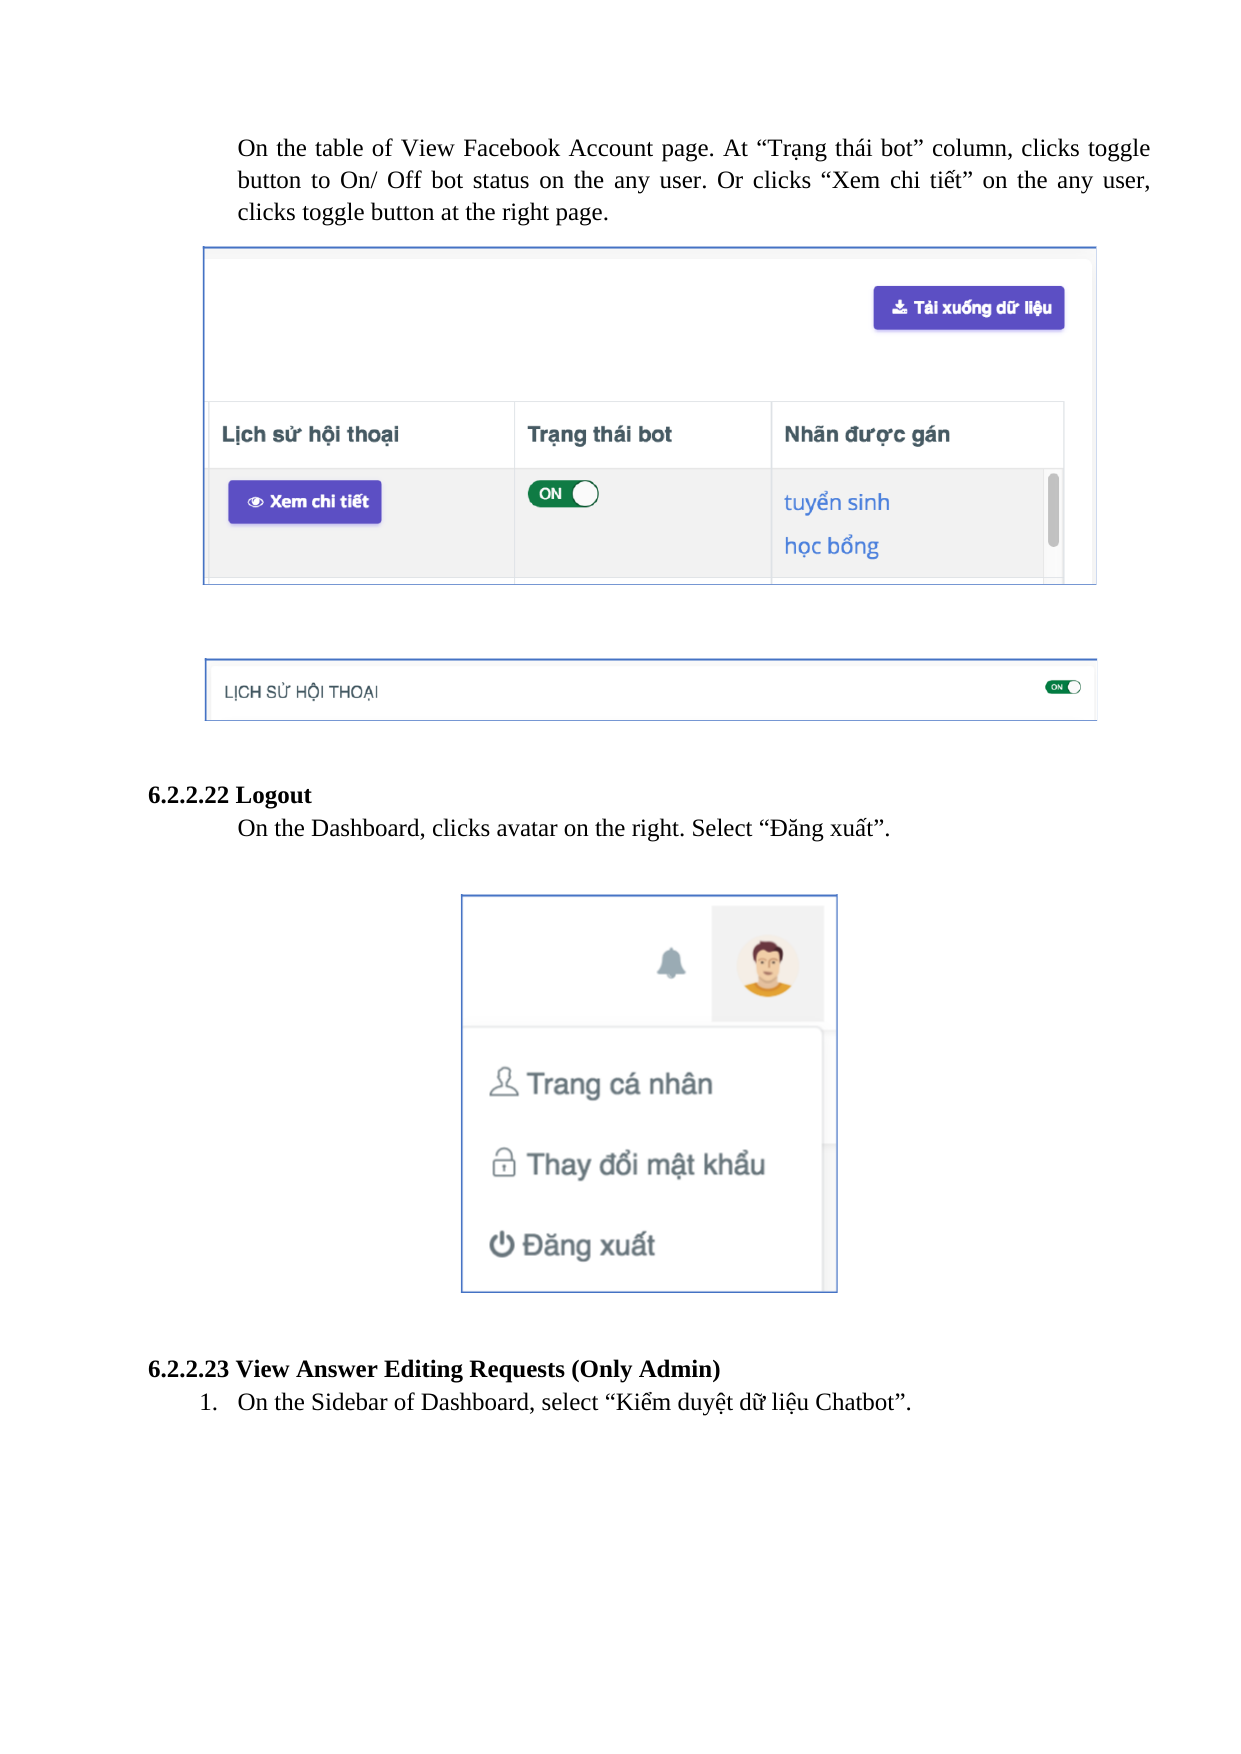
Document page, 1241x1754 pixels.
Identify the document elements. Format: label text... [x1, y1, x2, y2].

text 6.2.2.22 Logout [148, 781, 1152, 809]
text On the Dashboard, clicks avatar on the right. Select “Đăng xuất”. [237, 813, 1152, 842]
picture [202, 246, 1097, 585]
picture [460, 894, 838, 1293]
text On the table of View Facebook Account page. At “Trạng thái bot” column, clicks toggle button to On/ Off bot status on the any user. Or clicks “Xem chi tiết” on the any user, clicks toggle button at the right page. [237, 133, 1152, 226]
list On the Sidebar of Dashboard, select “Kiểm duyệt dữ liệu Chatbot”. [199, 1387, 1152, 1416]
picture [204, 658, 1098, 721]
text 6.2.2.23 View Answer Editing Requests (Only Admin) [148, 1354, 1152, 1383]
